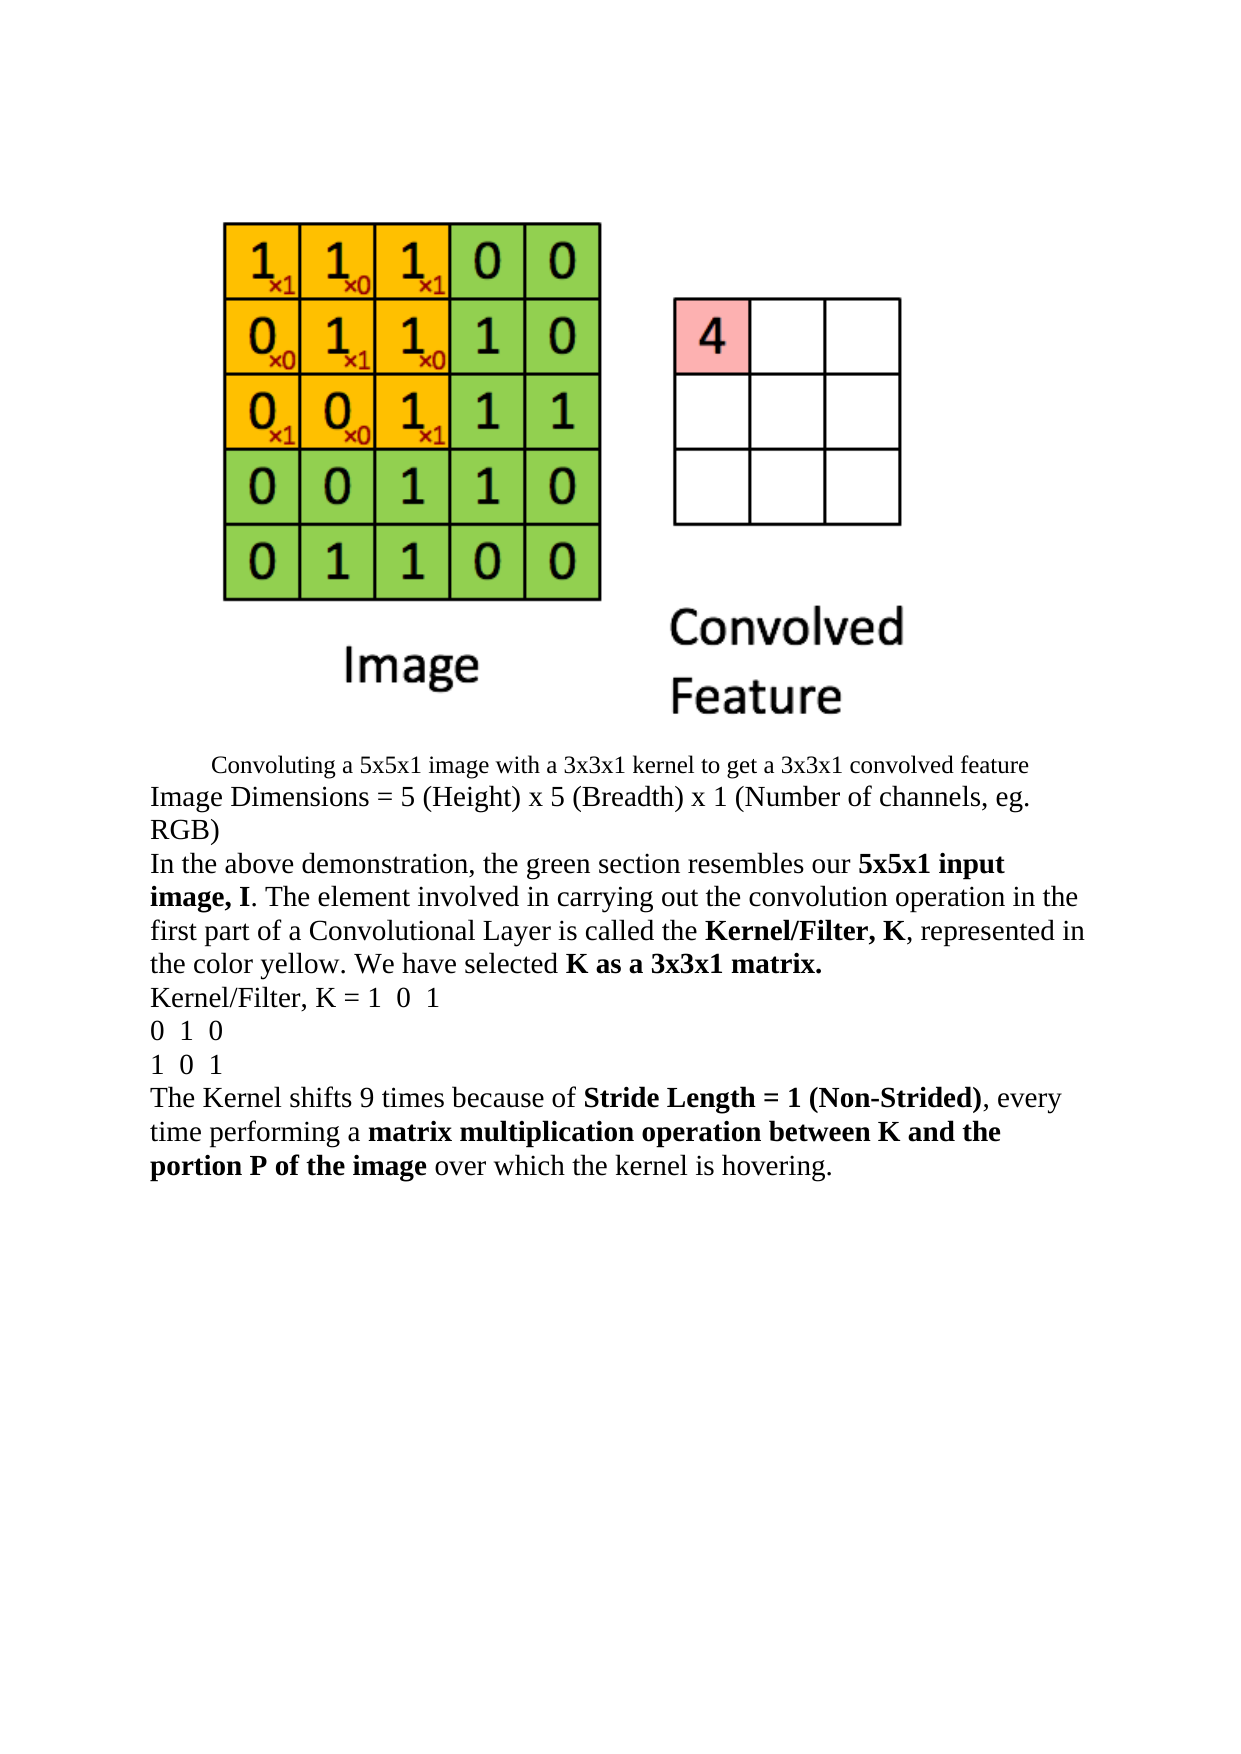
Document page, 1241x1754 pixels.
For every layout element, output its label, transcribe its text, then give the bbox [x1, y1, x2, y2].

text Kernel/Filter, K = 1 0 1 0 1 0 1 0 1 [150, 980, 1090, 1081]
picture [150, 150, 972, 750]
text The Kernel shifts 9 times because of Stride Length = 1 (Non-Strided), every time performing a matrix multiplication operation between K and the portion P of the image over which the kernel is hovering. [150, 1081, 1090, 1181]
text In the above demonstration, the green section resembles our 5x5x1 input image, I. The element involved in carrying out the convolution operation in the first part of a Convolutional Layer is called the Kernel/Filter, K, represented in the color yellow. We have selected K as a 3x3x1 matrix. [150, 846, 1090, 980]
text Image Dimensions = 5 (Height) x 5 (Breadth) x 1 (Number of channels, eg. RGB) [150, 779, 1090, 846]
text Convoluting a 5x5x1 image with a 3x3x1 kernel to get a 3x3x1 convolved feature [150, 750, 1090, 779]
